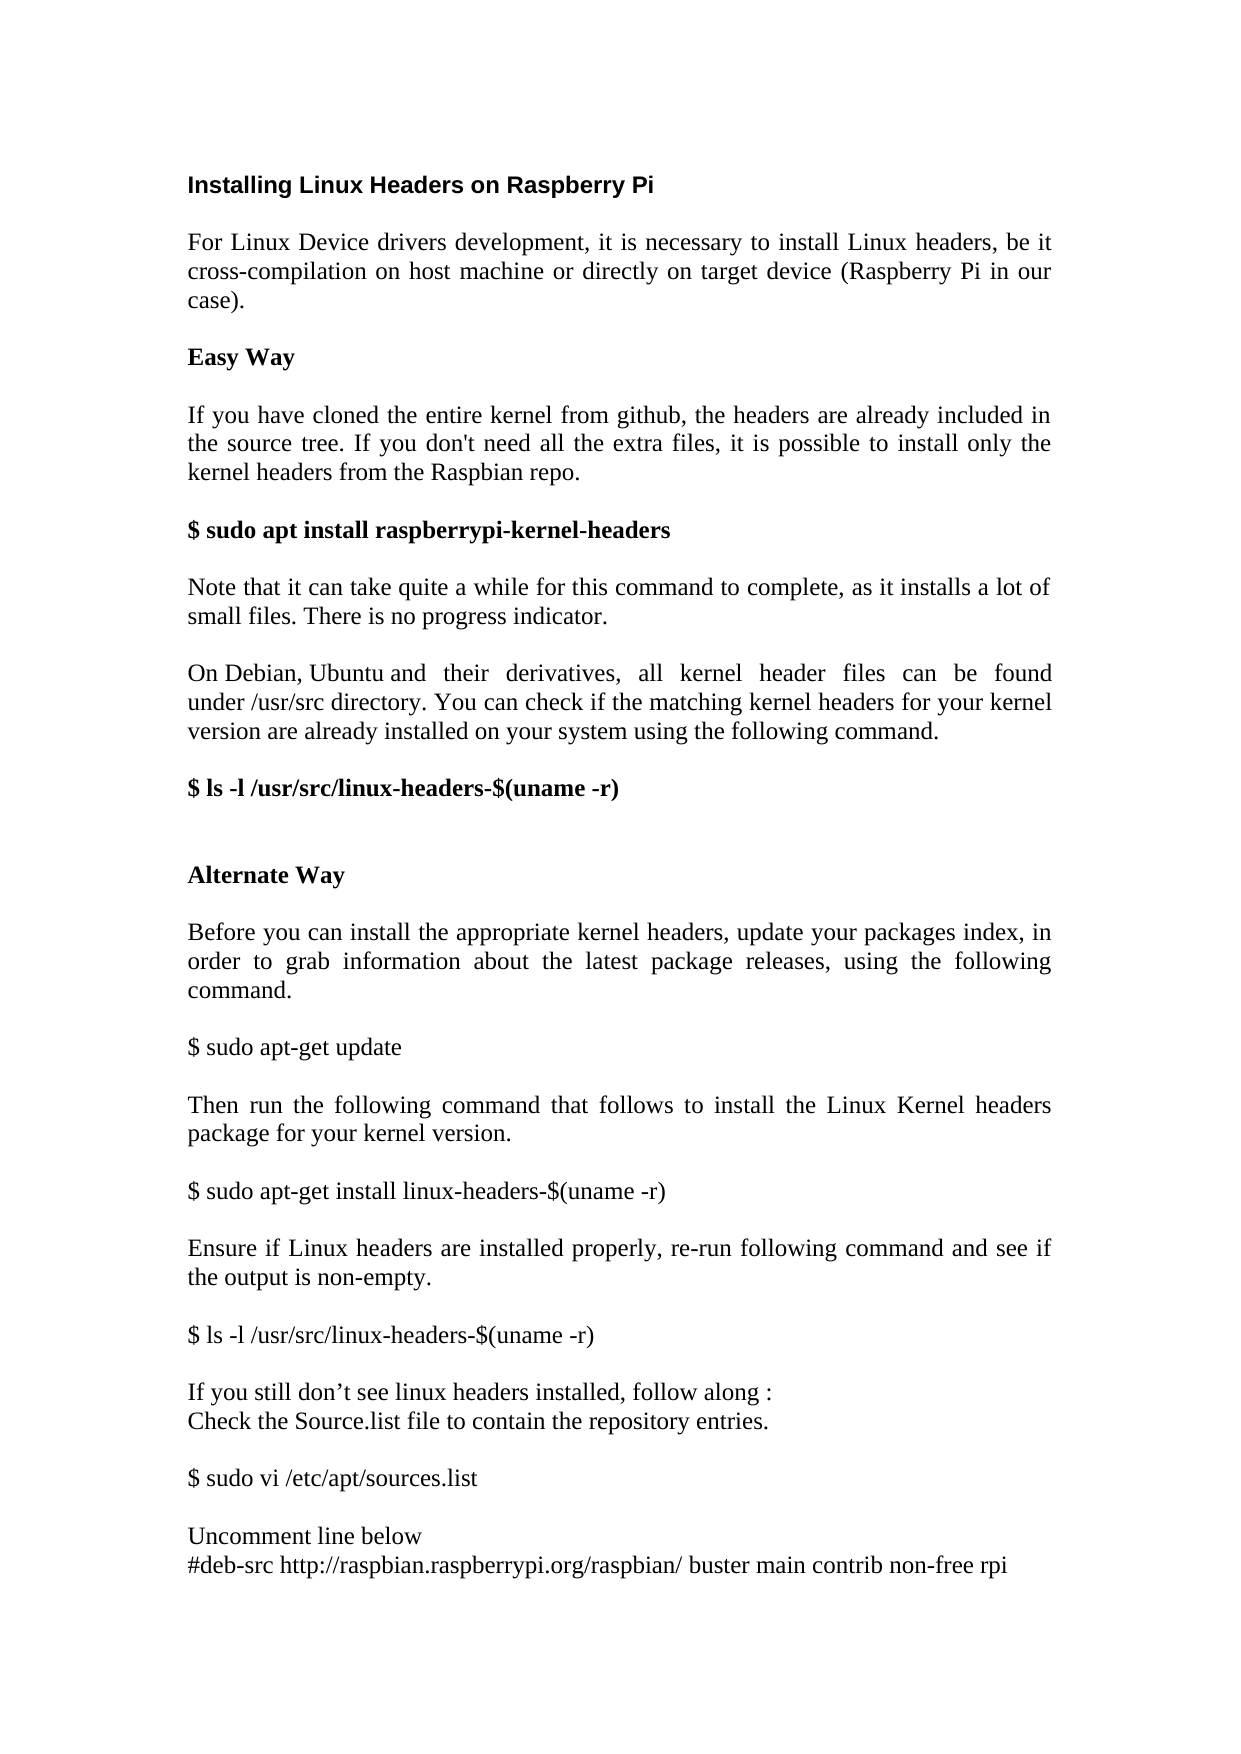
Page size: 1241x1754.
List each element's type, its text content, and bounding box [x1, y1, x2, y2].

text Note that it can take quite a while for this command to complete, as it installs a lot of small files. There is no progress indicator. [187, 572, 1053, 630]
text If you have cloned the entire kernel from github, the headers are already included in the source tree. If you don't need all the extra files, it is possible to install only the kernel headers from the Raspbian repo. [187, 400, 1053, 486]
text $ sudo apt-get update [187, 1032, 1053, 1061]
text $ ls -l /usr/src/linux-headers-$(uname -r) [187, 1320, 1053, 1348]
text If you still don’t see linux headers installed, follow along : [187, 1377, 1053, 1406]
text Before you can install the appropriate kernel headers, update your packages index, in order to grab information about the latest package releases, using the following command. [187, 917, 1053, 1003]
text Then run the following command that follows to install the Linux Kernel headers package for your kernel version. [187, 1090, 1053, 1147]
text Alternate Way [187, 860, 1053, 888]
text $ sudo apt-get install linux-headers-$(uname -r) [187, 1176, 1053, 1205]
text Easy Way [187, 342, 1053, 371]
text Check the Source.list file to contain the repository entries. [187, 1406, 1053, 1435]
text For Linux Device drivers development, it is necessary to install Linux headers, be it cross-compilation on host machine or directly on target device (Raspberry Pi in our case). [187, 227, 1053, 313]
subtitle Installing Linux Headers on Raspberry Pi [187, 171, 1053, 198]
text Ensure if Linux headers are installed properly, re-run following command and see if the output is non-empty. [187, 1233, 1053, 1291]
text $ ls -l /usr/src/linux-headers-$(uname -r) [187, 773, 1053, 802]
text $ sudo apt install raspberrypi-kernel-headers [187, 515, 1053, 543]
text On Debian, Ubuntu and their derivatives, all kernel header files can be found under /usr/src directory. You can check if the matching kernel headers for your kernel version are already installed on your system using the following command. [187, 658, 1053, 745]
text Uncomment line below [187, 1521, 1053, 1550]
text $ sudo vi /etc/apt/sources.list [187, 1463, 1053, 1492]
text #deb-src http://raspbian.raspberrypi.org/raspbian/ buster main contrib non-free rpi [187, 1550, 1053, 1578]
